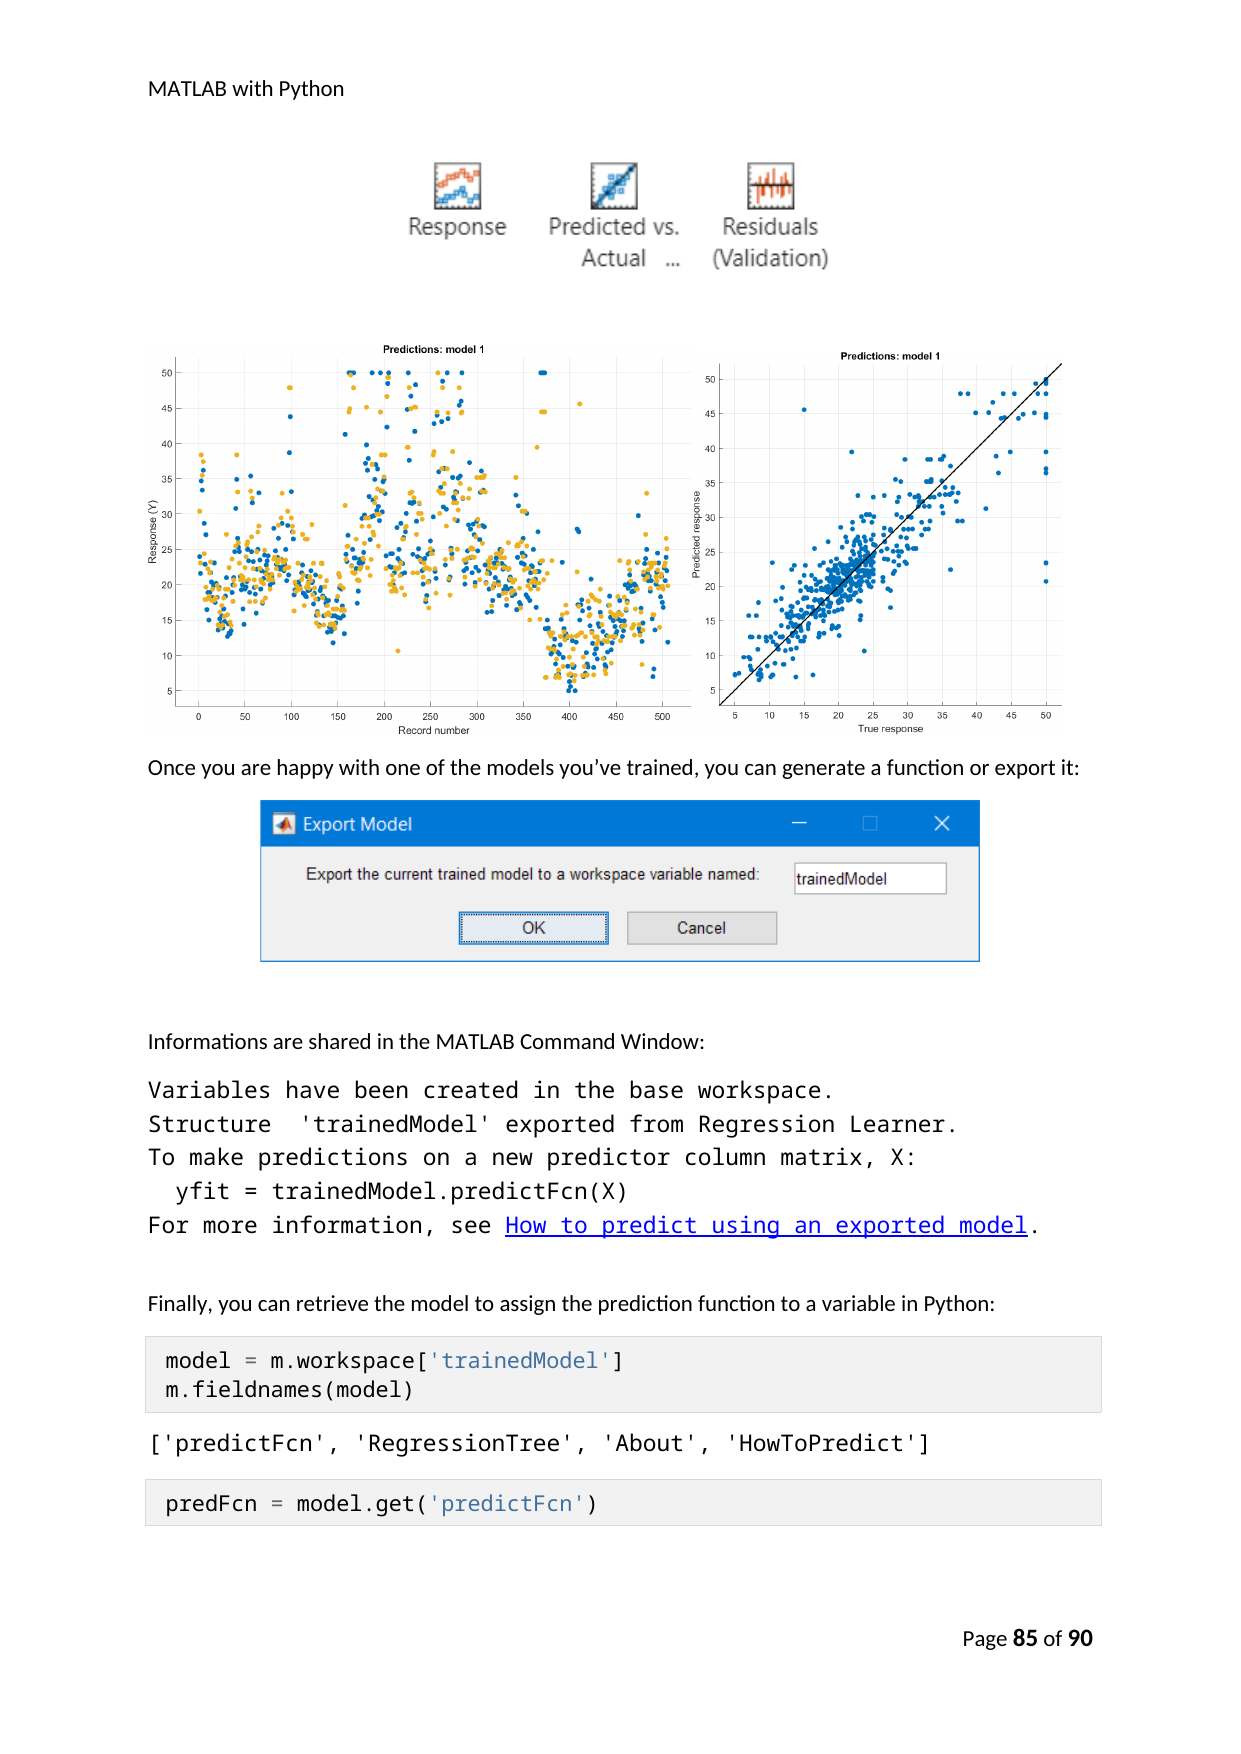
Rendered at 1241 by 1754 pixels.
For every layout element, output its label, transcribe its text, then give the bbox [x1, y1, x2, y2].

text model = m.workspace['trainedModel'] [146, 1337, 1101, 1365]
text Finally, you can retrieve the model to assign the prediction function to a variable in Python: [148, 1289, 1093, 1317]
text predFcn = model.get('predictFcn') [146, 1480, 1101, 1525]
text Informations are shared in the MATLAB Command Window: [148, 1027, 1093, 1055]
picture [389, 147, 851, 279]
text For more information, see How to predict using an exported model. [148, 1209, 1093, 1240]
text Variables have been created in the base workspace. [148, 1074, 1093, 1105]
text To make predictions on a new predictor column matrix, X: [148, 1141, 1093, 1172]
text Once you are happy with one of the models you’ve trained, you can generate a function or export it: [148, 753, 1093, 781]
picture [147, 344, 1063, 735]
picture [260, 800, 980, 962]
text Structure 'trainedModel' exported from Regression Learner. [148, 1107, 1093, 1139]
text m.fieldnames(model) [146, 1365, 1101, 1412]
text yfit = trainedModel.predictFcn(X) [148, 1175, 1093, 1206]
text ['predictFcn', 'RegressionTree', 'About', 'HowToPredict'] [148, 1427, 1093, 1458]
